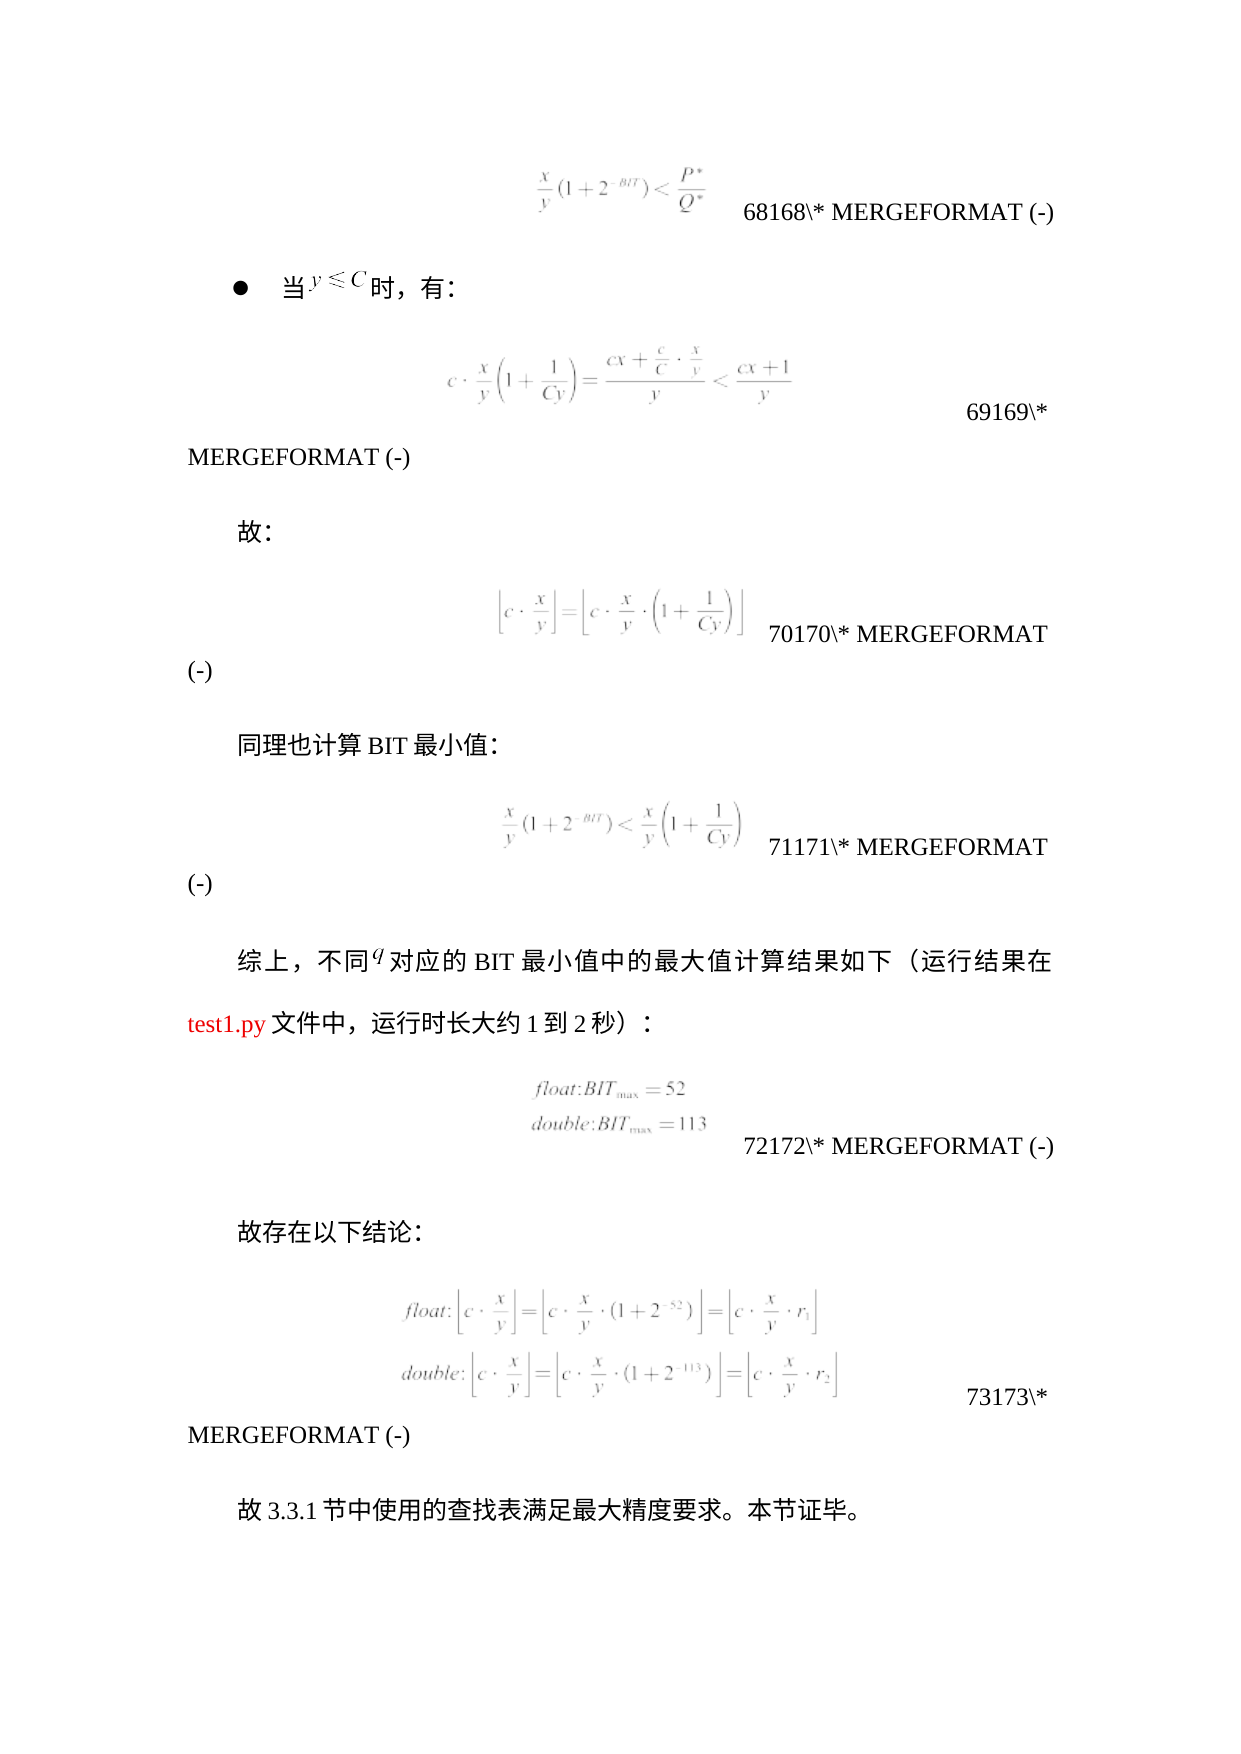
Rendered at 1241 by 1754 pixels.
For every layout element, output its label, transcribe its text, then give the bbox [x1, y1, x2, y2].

text 故： [187, 498, 1053, 563]
text 故存在以下结论： [187, 1198, 1053, 1263]
text 故3.3.1节中使用的查找表满足最大精度要求。本节证毕。 [187, 1476, 1053, 1541]
text 当时，有： [231, 252, 1053, 317]
text 综上，不同对应的BIT最小值中的最大值计算结果如下（运行结果在test1.py文件中，运行时长大约1到2秒）： [187, 924, 1053, 1054]
text 同理也计算BIT最小值： [187, 711, 1053, 776]
